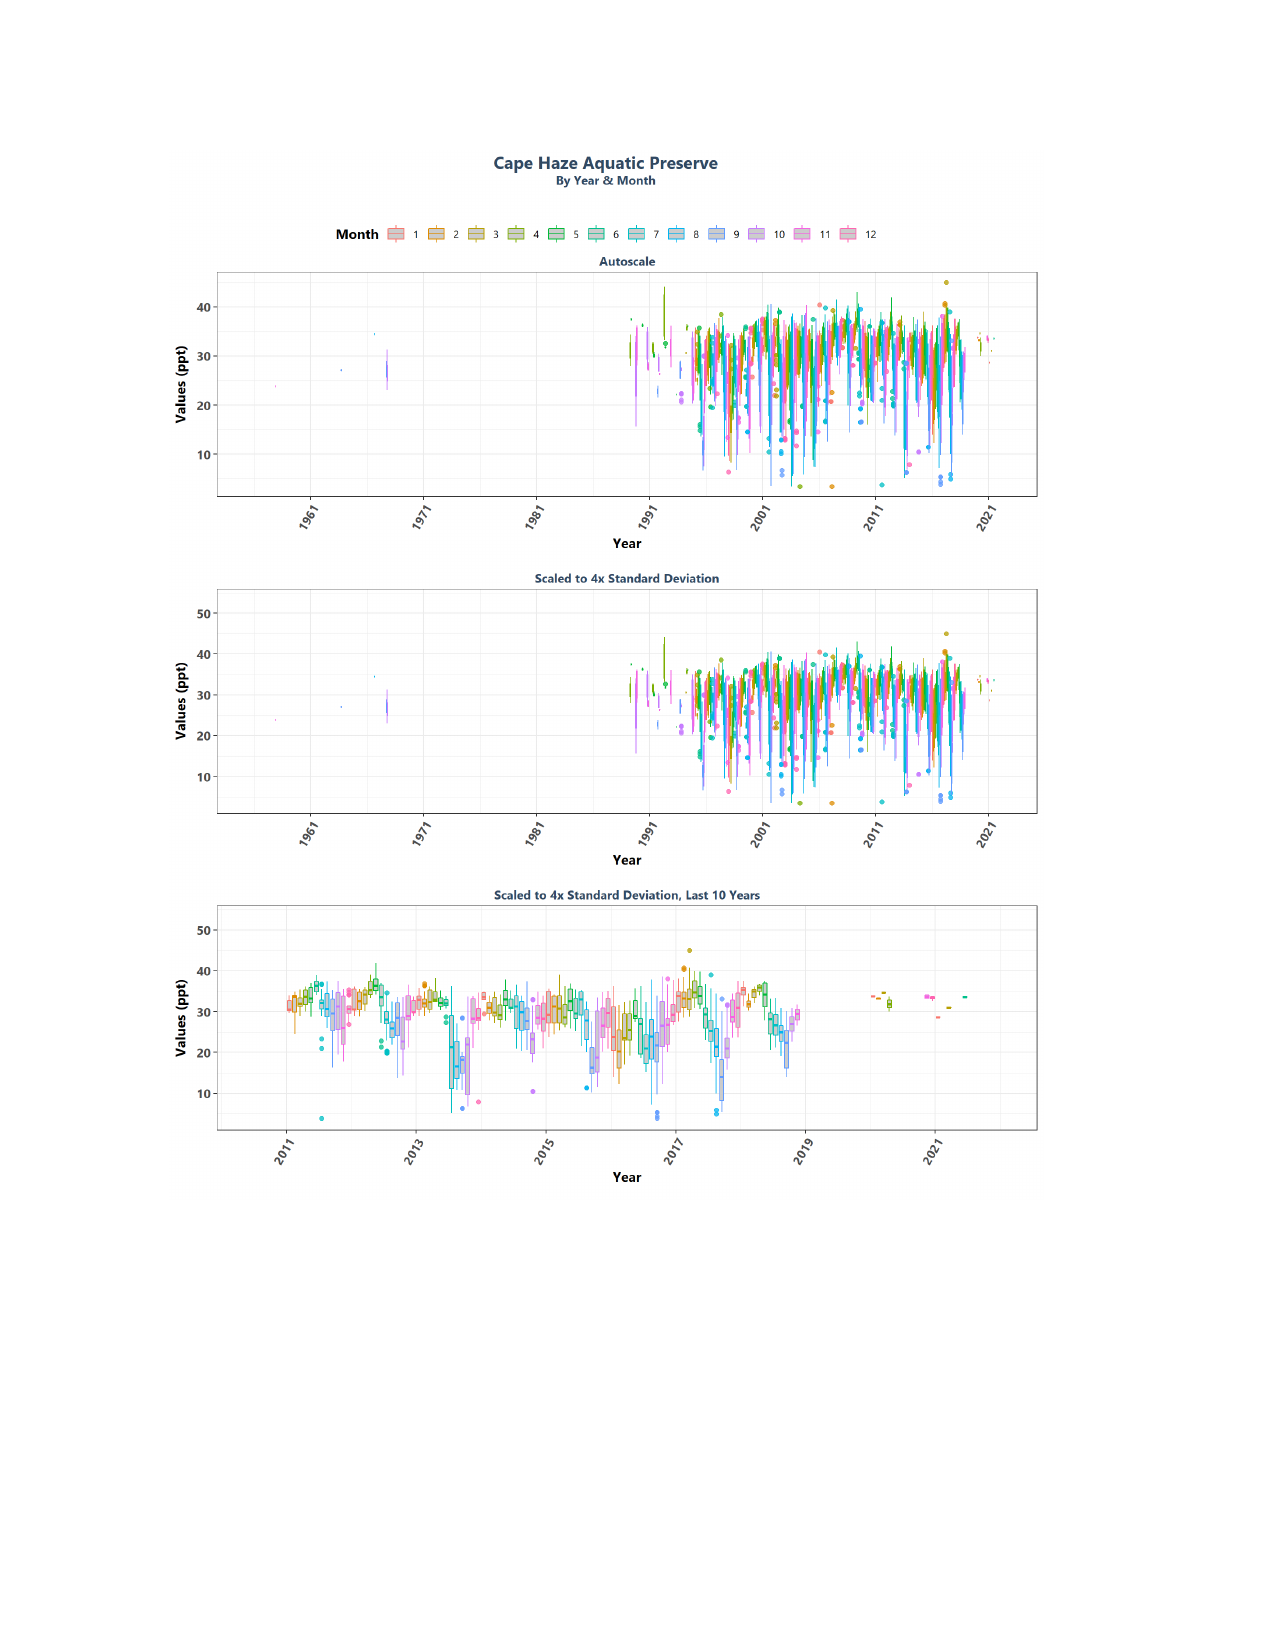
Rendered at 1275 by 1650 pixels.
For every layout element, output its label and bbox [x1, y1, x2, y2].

picture [168, 150, 1044, 1200]
